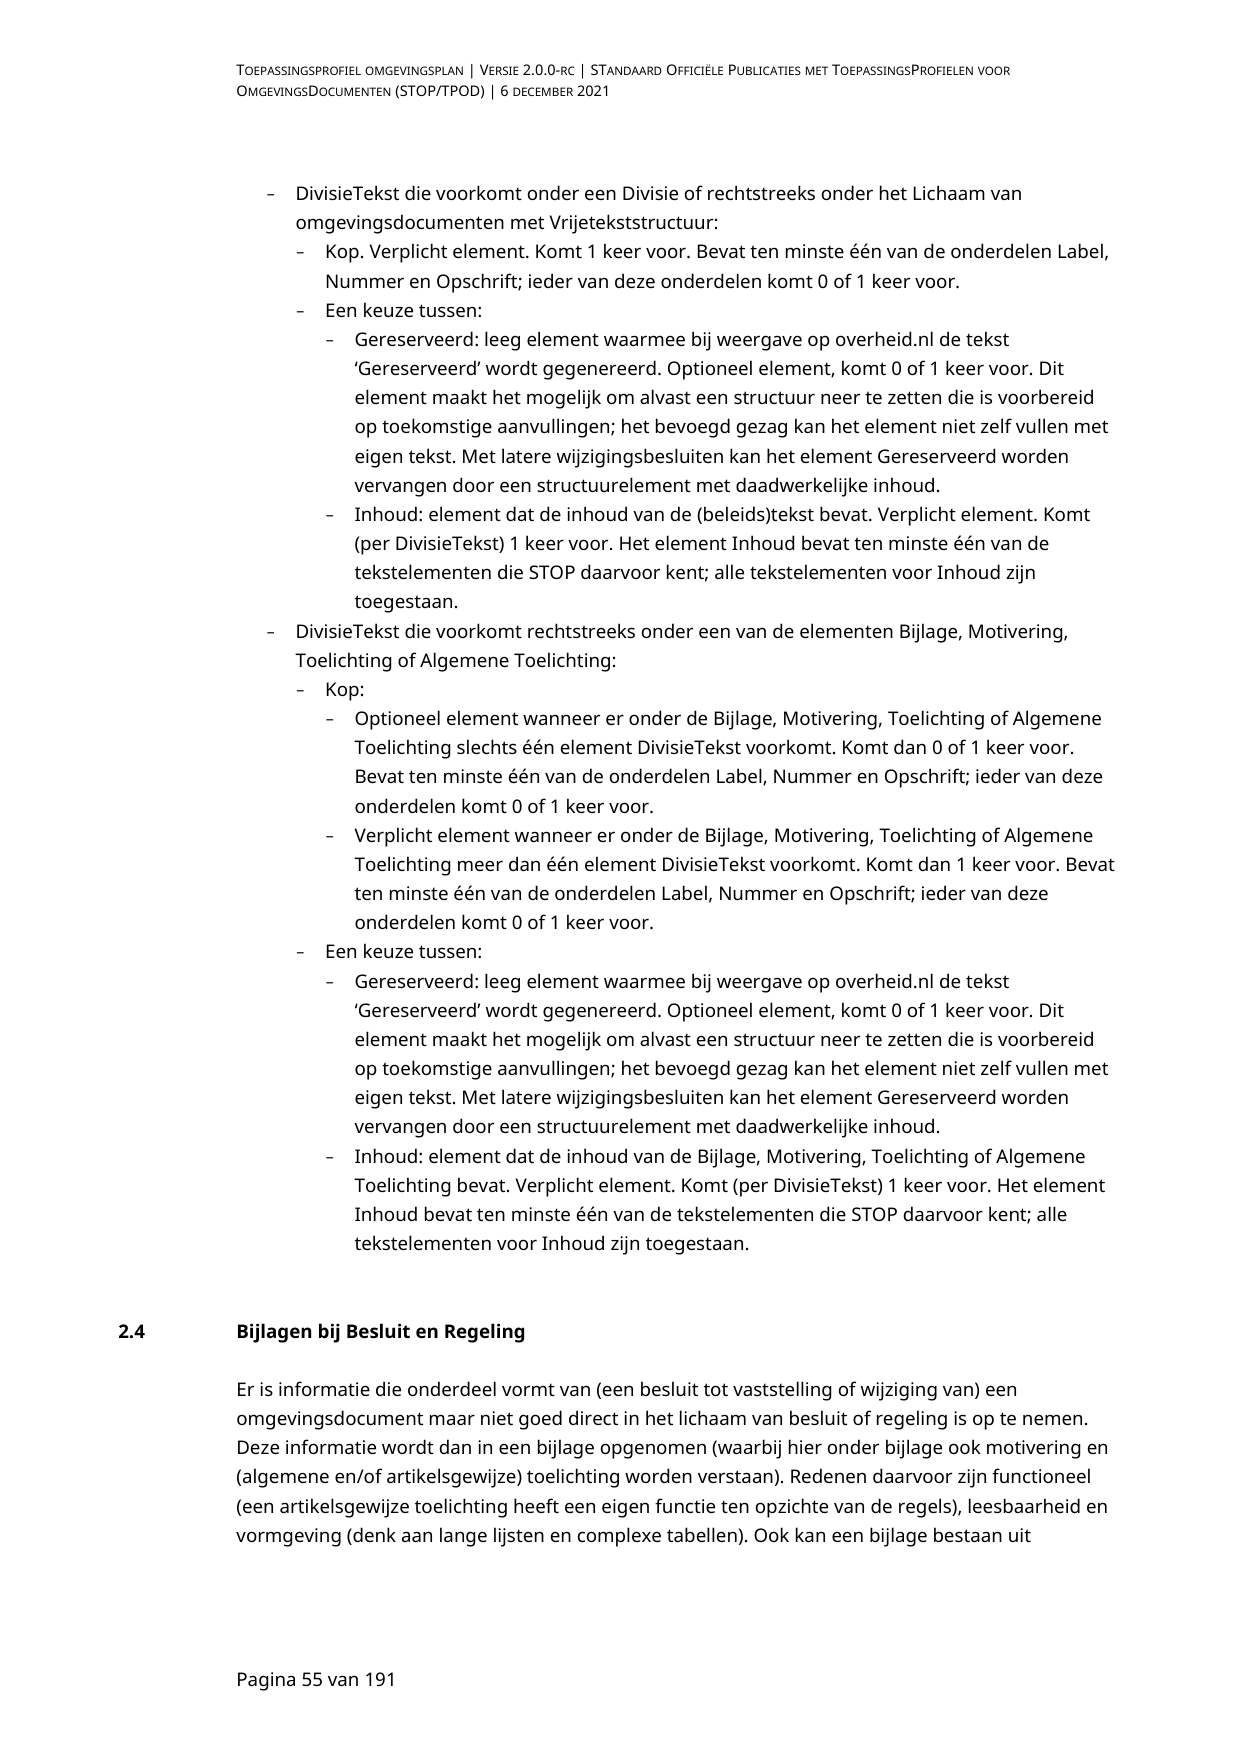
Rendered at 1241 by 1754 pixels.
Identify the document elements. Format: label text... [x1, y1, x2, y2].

text Gereserveerd: leeg element waarmee bij weergave op overheid.nl de tekst ‘Gereserveerd’ wordt gegenereerd. Optioneel element, komt 0 of 1 keer voor. Dit element maakt het mogelijk om alvast een structuur neer te zetten die is voorbereid op toekomstige aanvullingen; het bevoegd gezag kan het element niet zelf vullen met eigen tekst. Met latere wijzigingsbesluiten kan het element Gereserveerd worden vervangen door een structuurelement met daadwerkelijke inhoud. [325, 323, 1122, 498]
subtitle Bijlagen bij Besluit en Regeling [118, 1315, 1122, 1344]
text DivisieTekst die voorkomt onder een Divisie of rechtstreeks onder het Lichaam van omgevingsdocumenten met Vrijetekststructuur: [266, 177, 1122, 236]
text Gereserveerd: leeg element waarmee bij weergave op overheid.nl de tekst ‘Gereserveerd’ wordt gegenereerd. Optioneel element, komt 0 of 1 keer voor. Dit element maakt het mogelijk om alvast een structuur neer te zetten die is voorbereid op toekomstige aanvullingen; het bevoegd gezag kan het element niet zelf vullen met eigen tekst. Met latere wijzigingsbesluiten kan het element Gereserveerd worden vervangen door een structuurelement met daadwerkelijke inhoud. [325, 965, 1122, 1140]
text Inhoud: element dat de inhoud van de (beleids)tekst bevat. Verplicht element. Komt (per DivisieTekst) 1 keer voor. Het element Inhoud bevat ten minste één van de tekstelementen die STOP daarvoor kent; alle tekstelementen voor Inhoud zijn toegestaan. [325, 498, 1122, 615]
text Kop: [295, 673, 1122, 702]
text Een keuze tussen: [295, 936, 1122, 965]
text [236, 1373, 1122, 1548]
text Optioneel element wanneer er onder de Bijlage, Motivering, Toelichting of Algemene Toelichting slechts één element DivisieTekst voorkomt. Komt dan 0 of 1 keer voor. Bevat ten minste één van de onderdelen Label, Nummer en Opschrift; ieder van deze onderdelen komt 0 of 1 keer voor. [325, 702, 1122, 819]
text Kop. Verplicht element. Komt 1 keer voor. Bevat ten minste één van de onderdelen Label, Nummer en Opschrift; ieder van deze onderdelen komt 0 of 1 keer voor. [295, 236, 1122, 294]
text Verplicht element wanneer er onder de Bijlage, Motivering, Toelichting of Algemene Toelichting meer dan één element DivisieTekst voorkomt. Komt dan 1 keer voor. Bevat ten minste één van de onderdelen Label, Nummer en Opschrift; ieder van deze onderdelen komt 0 of 1 keer voor. [325, 819, 1122, 936]
text Inhoud: element dat de inhoud van de Bijlage, Motivering, Toelichting of Algemene Toelichting bevat. Verplicht element. Komt (per DivisieTekst) 1 keer voor. Het element Inhoud bevat ten minste één van de tekstelementen die STOP daarvoor kent; alle tekstelementen voor Inhoud zijn toegestaan. [325, 1140, 1122, 1256]
text Een keuze tussen: [295, 294, 1122, 323]
text DivisieTekst die voorkomt rechtstreeks onder een van de elementen Bijlage, Motivering, Toelichting of Algemene Toelichting: [266, 615, 1122, 673]
